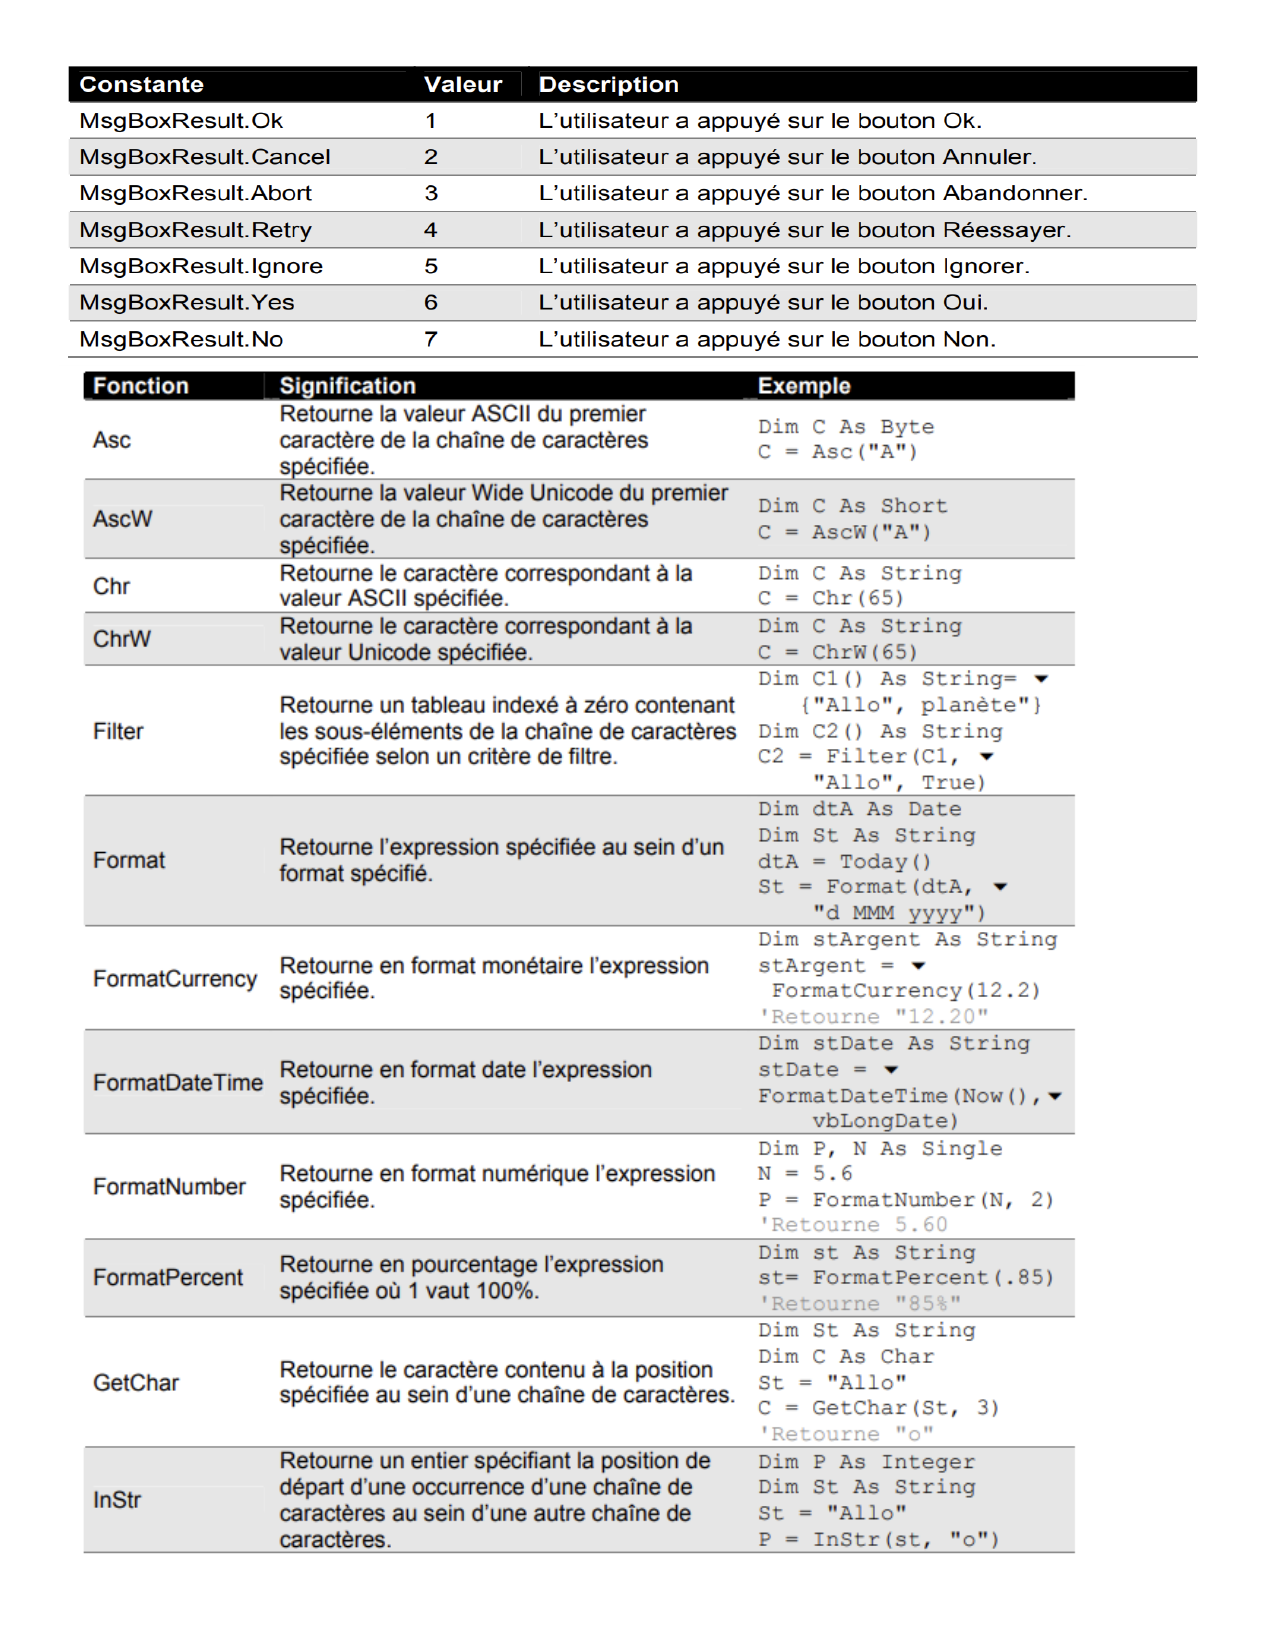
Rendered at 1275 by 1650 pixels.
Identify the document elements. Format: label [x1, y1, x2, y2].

picture [59, 59, 1204, 363]
picture [59, 365, 1086, 1566]
